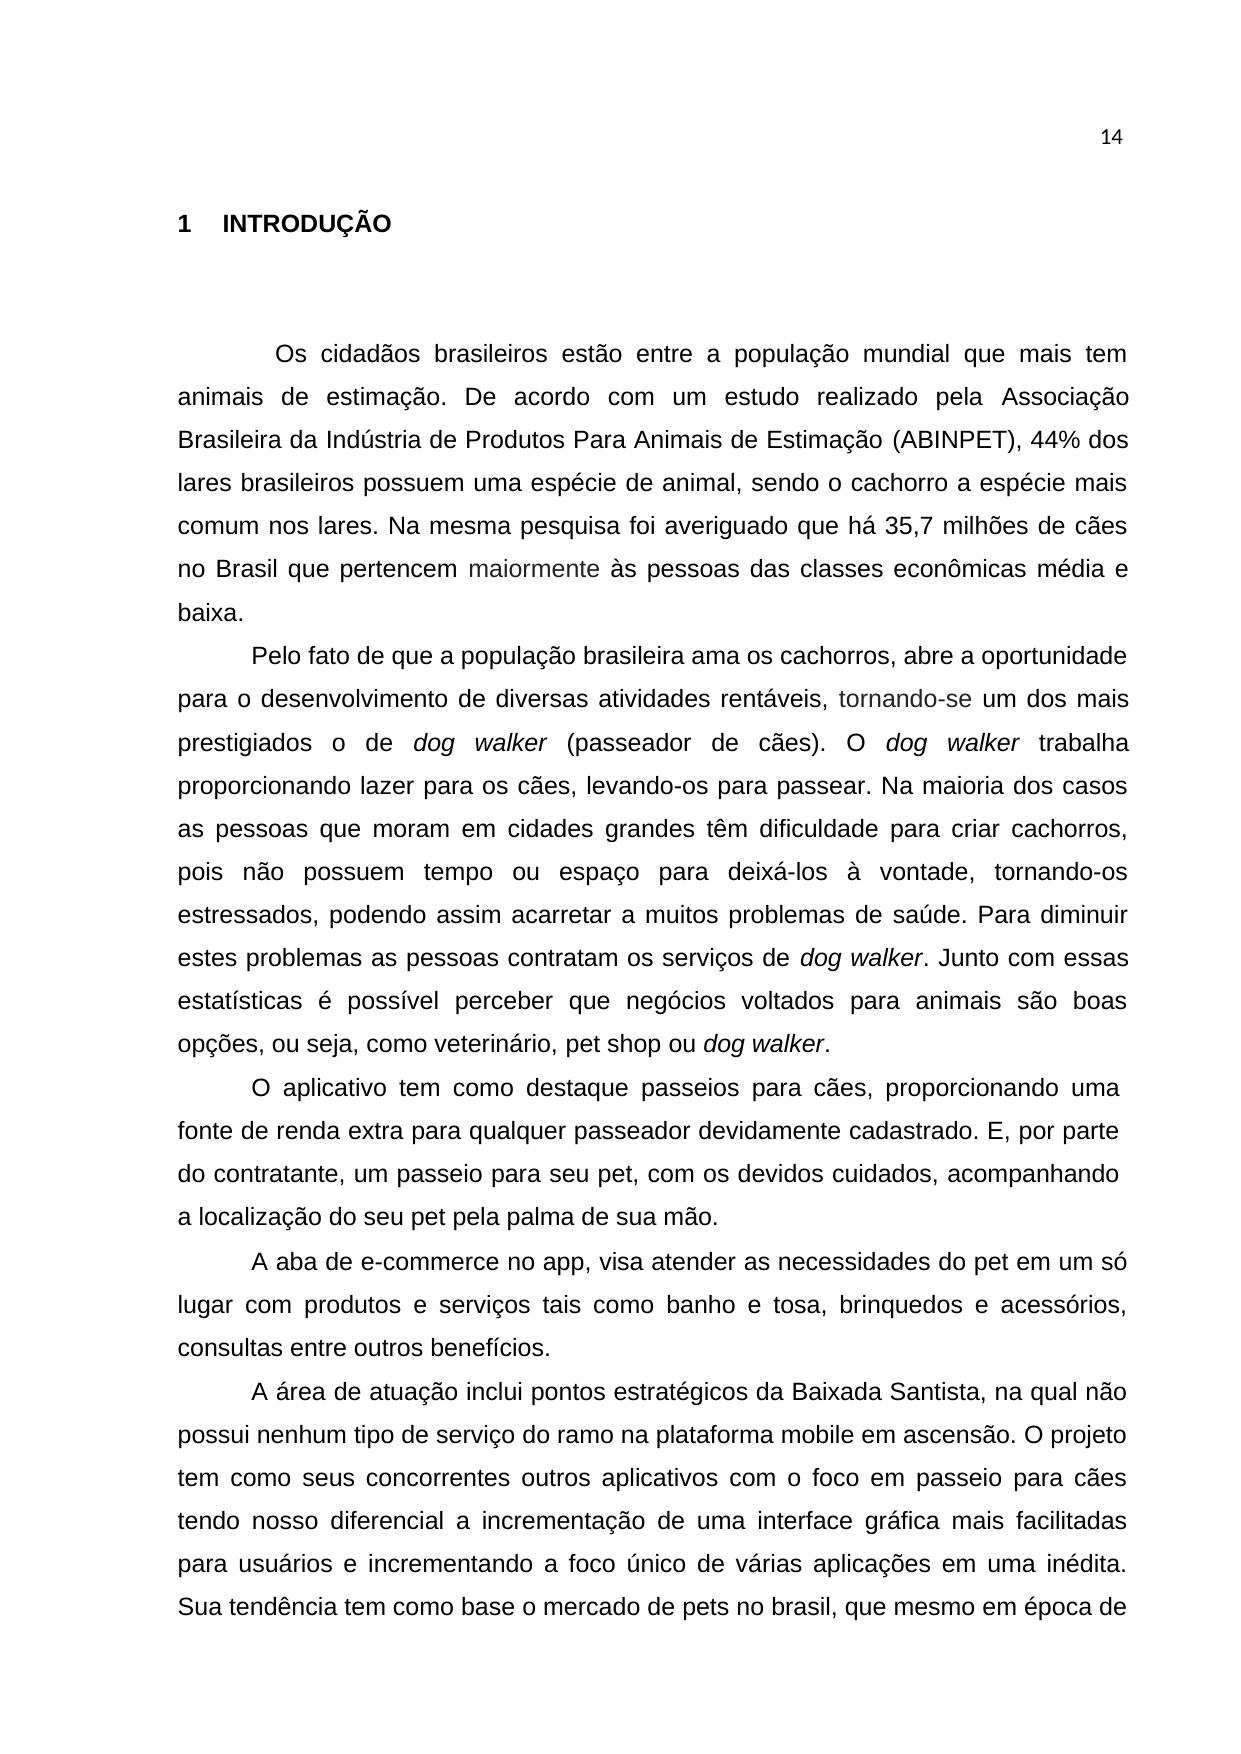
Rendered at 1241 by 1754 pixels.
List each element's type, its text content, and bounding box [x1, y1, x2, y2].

text O aplicativo tem como destaque passeios para cães, proporcionando uma fonte de renda extra para qualquer passeador devidamente cadastrado. E, por parte do contratante, um passeio para seu pet, com os devidos cuidados, acompanhando a localização do seu pet pela palma de sua mão. [177, 1073, 1122, 1232]
text Os cidadãos brasileiros estão entre a população mundial que mais tem animais de estimação. De acordo com um estudo realizado pela Associação Brasileira da Indústria de Produtos Para Animais de Estimação (ABINPET), 44% dos lares brasileiros possuem uma espécie de animal, sendo o cachorro a espécie mais comum nos lares. Na mesma pesquisa foi averiguado que há 35,7 milhões de cães no Brasil que pertencem maiormente às pessoas das classes econômicas média e baixa. [177, 339, 1129, 626]
text Pelo fato de que a população brasileira ama os cachorros, abre a oportunidade para o desenvolvimento de diversas atividades rentáveis, tornando-se um dos mais prestigiados o de dog walker (passeador de cães). O dog walker trabalha proporcionando lazer para os cães, levando-os para passear. Na maioria dos casos as pessoas que moram em cidades grandes têm dificuldade para criar cachorros, pois não possuem tempo ou espaço para deixá-los à vontade, tornando-os estressados, podendo assim acarretar a muitos problemas de saúde. Para diminuir estes problemas as pessoas contratam os serviços de dog walker. Junto com essas estatísticas é possível perceber que negócios voltados para animais são boas opções, ou seja, como veterinário, pet shop ou dog walker. [177, 641, 1129, 1058]
text A aba de e-commerce no app, visa atender as necessidades do pet em um só lugar com produtos e serviços tais como banho e tosa, brinquedos e acessórios, consultas entre outros benefícios. [177, 1247, 1129, 1362]
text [177, 1377, 1129, 1621]
subtitle INTRODUÇÃO [177, 209, 1130, 237]
